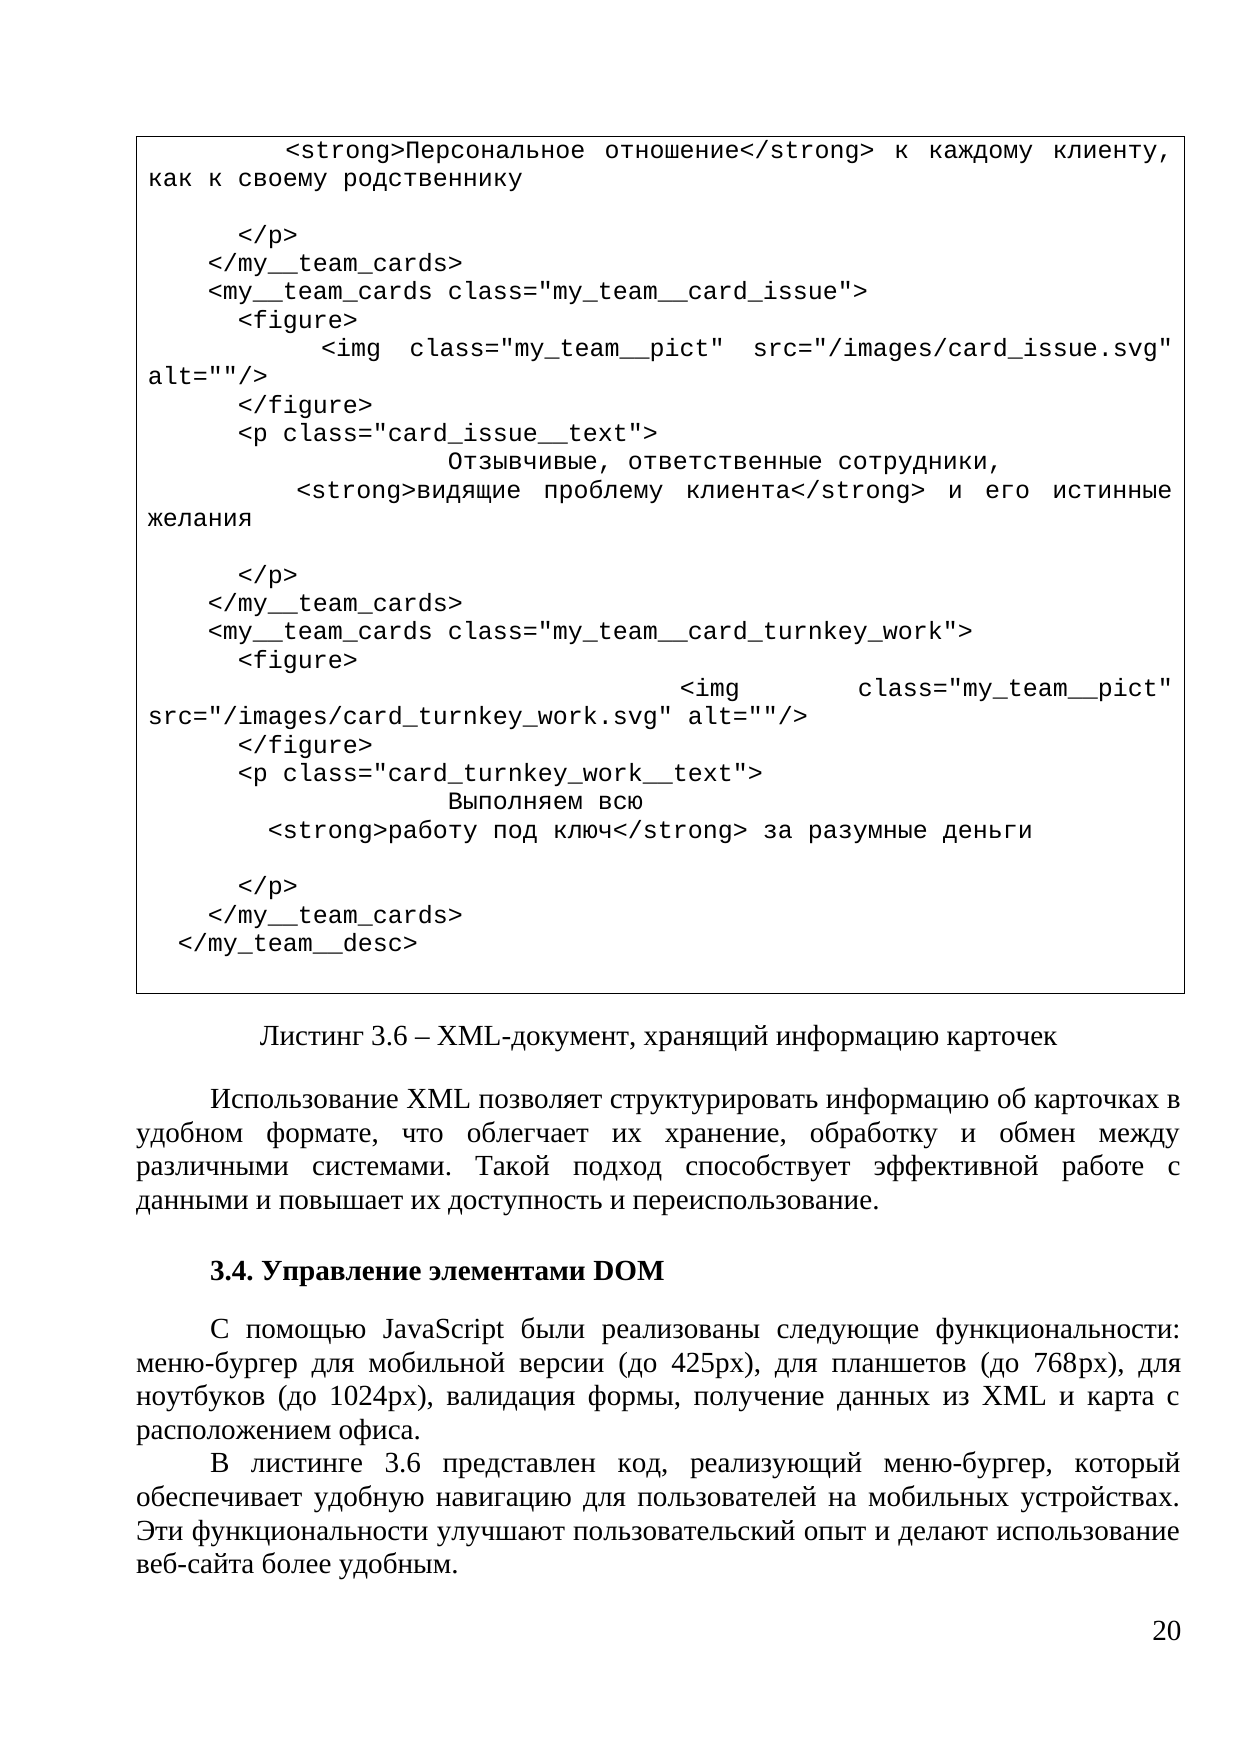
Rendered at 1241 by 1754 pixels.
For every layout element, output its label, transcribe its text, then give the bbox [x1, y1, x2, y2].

text С помощью JavaScript были реализованы следующие функциональности: меню-бургер для мобильной версии (до 425px), для планшетов (до 768px), для ноутбуков (до 1024px), валидация формы, получение данных из XML и карта с расположением офиса. [136, 1311, 1181, 1446]
text В листинге 3.6 представлен код, реализующий меню-бургер, который обеспечивает удобную навигацию для пользователей на мобильных устройствах. Эти функциональности улучшают пользовательский опыт и делают использование веб-сайта более удобным. [136, 1446, 1181, 1580]
subtitle 3.4. Управление элементами DOM [136, 1253, 1181, 1286]
text Использование XML позволяет структурировать информацию об карточках в удобном формате, что облегчает их хранение, обработку и обмен между различными системами. Такой подход способствует эффективной работе с данными и повышает их доступность и переиспользование. [136, 1081, 1181, 1215]
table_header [137, 137, 1184, 992]
text Листинг 3.6 – XML-документ, хранящий информацию карточек [136, 1018, 1181, 1052]
